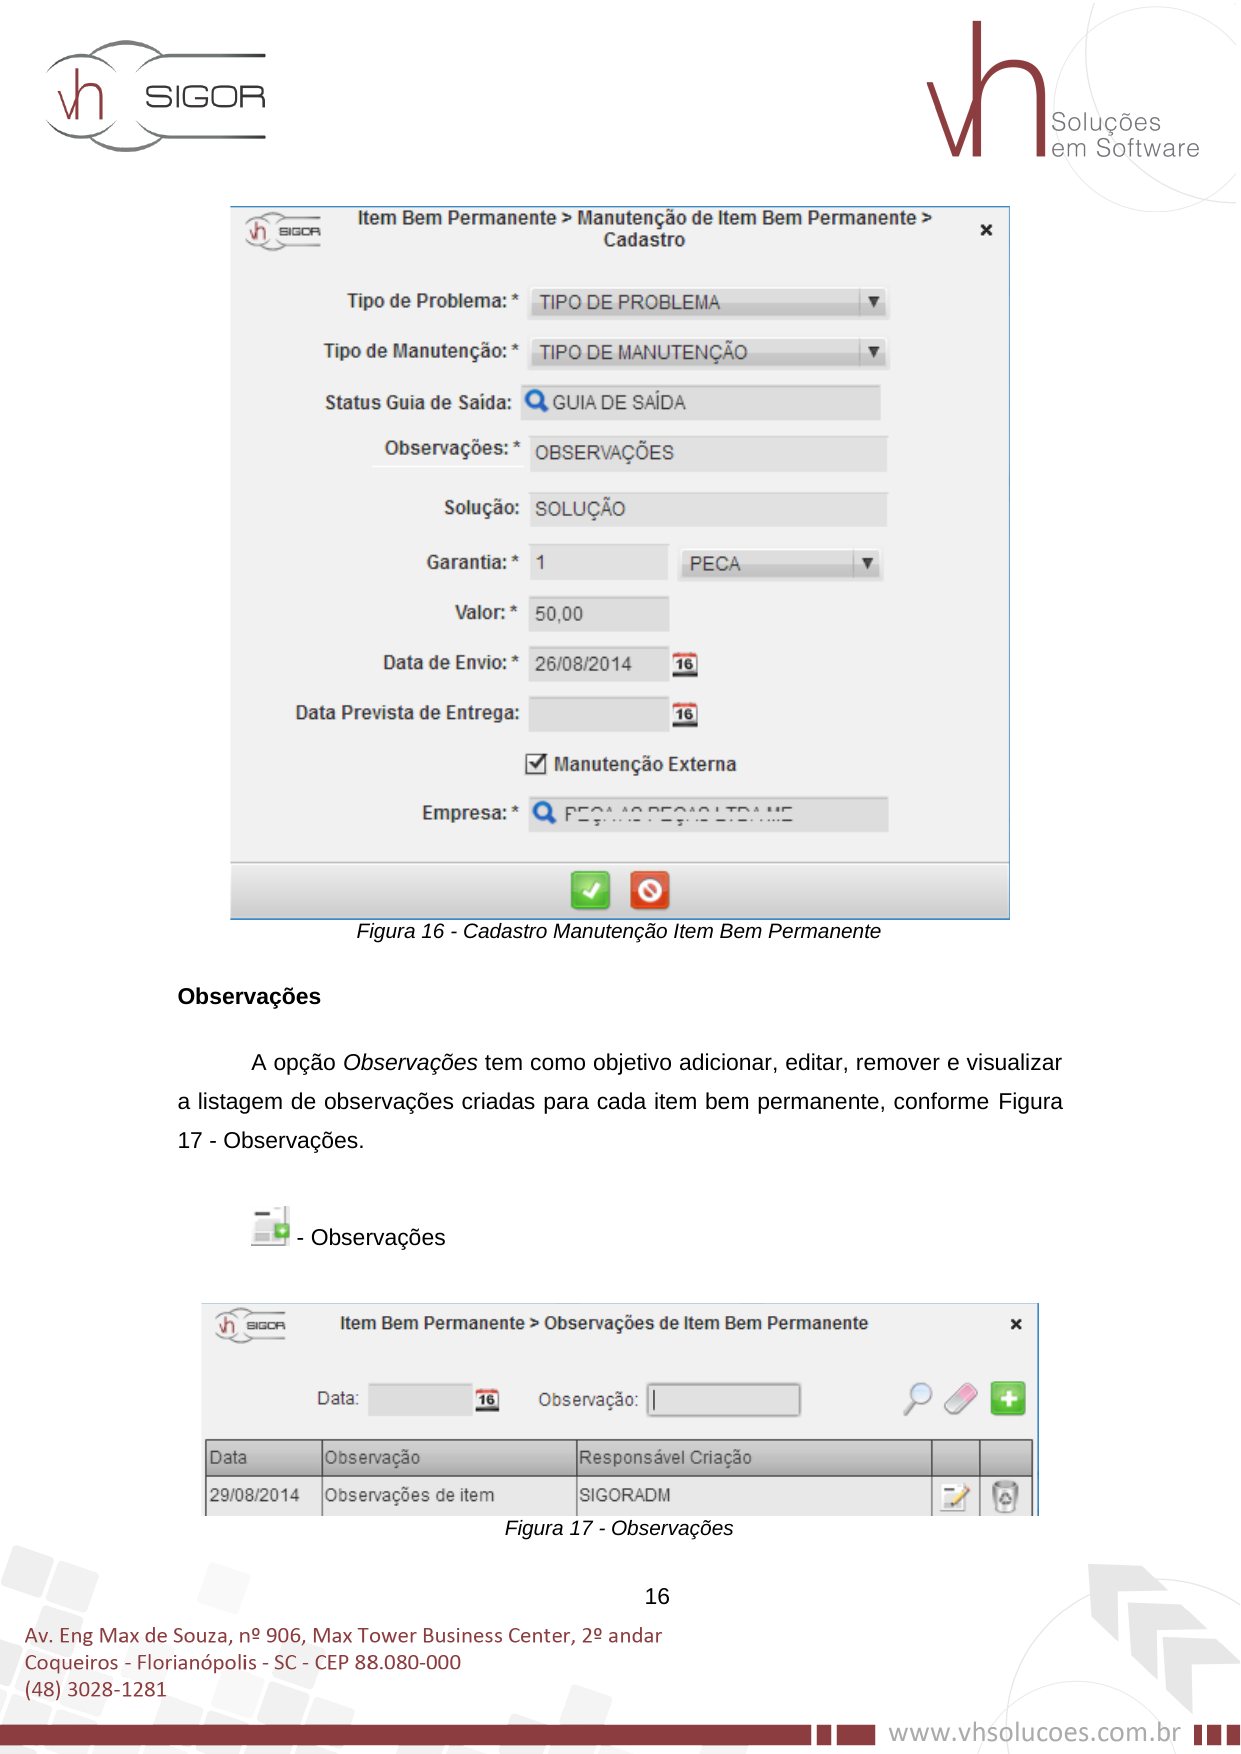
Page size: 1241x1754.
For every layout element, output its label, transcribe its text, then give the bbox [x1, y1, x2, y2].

text A opção Observações tem como objetivo adicionar, editar, remover e visualizar a listagem de observações criadas para cada item bem permanente, conforme Figura 17 - Observações. [177, 1048, 1063, 1154]
picture [0, 1545, 1241, 1754]
text Figura 16 - Cadastro Manutenção Item Bem Permanente [177, 919, 1063, 943]
picture [251, 1206, 290, 1246]
subtitle Observações [177, 983, 1063, 1009]
text Figura 17 - Observações [177, 1516, 1063, 1540]
text - Observações [177, 1206, 1063, 1250]
picture [230, 3, 1236, 920]
picture [201, 1303, 1039, 1516]
picture [45, 40, 266, 152]
